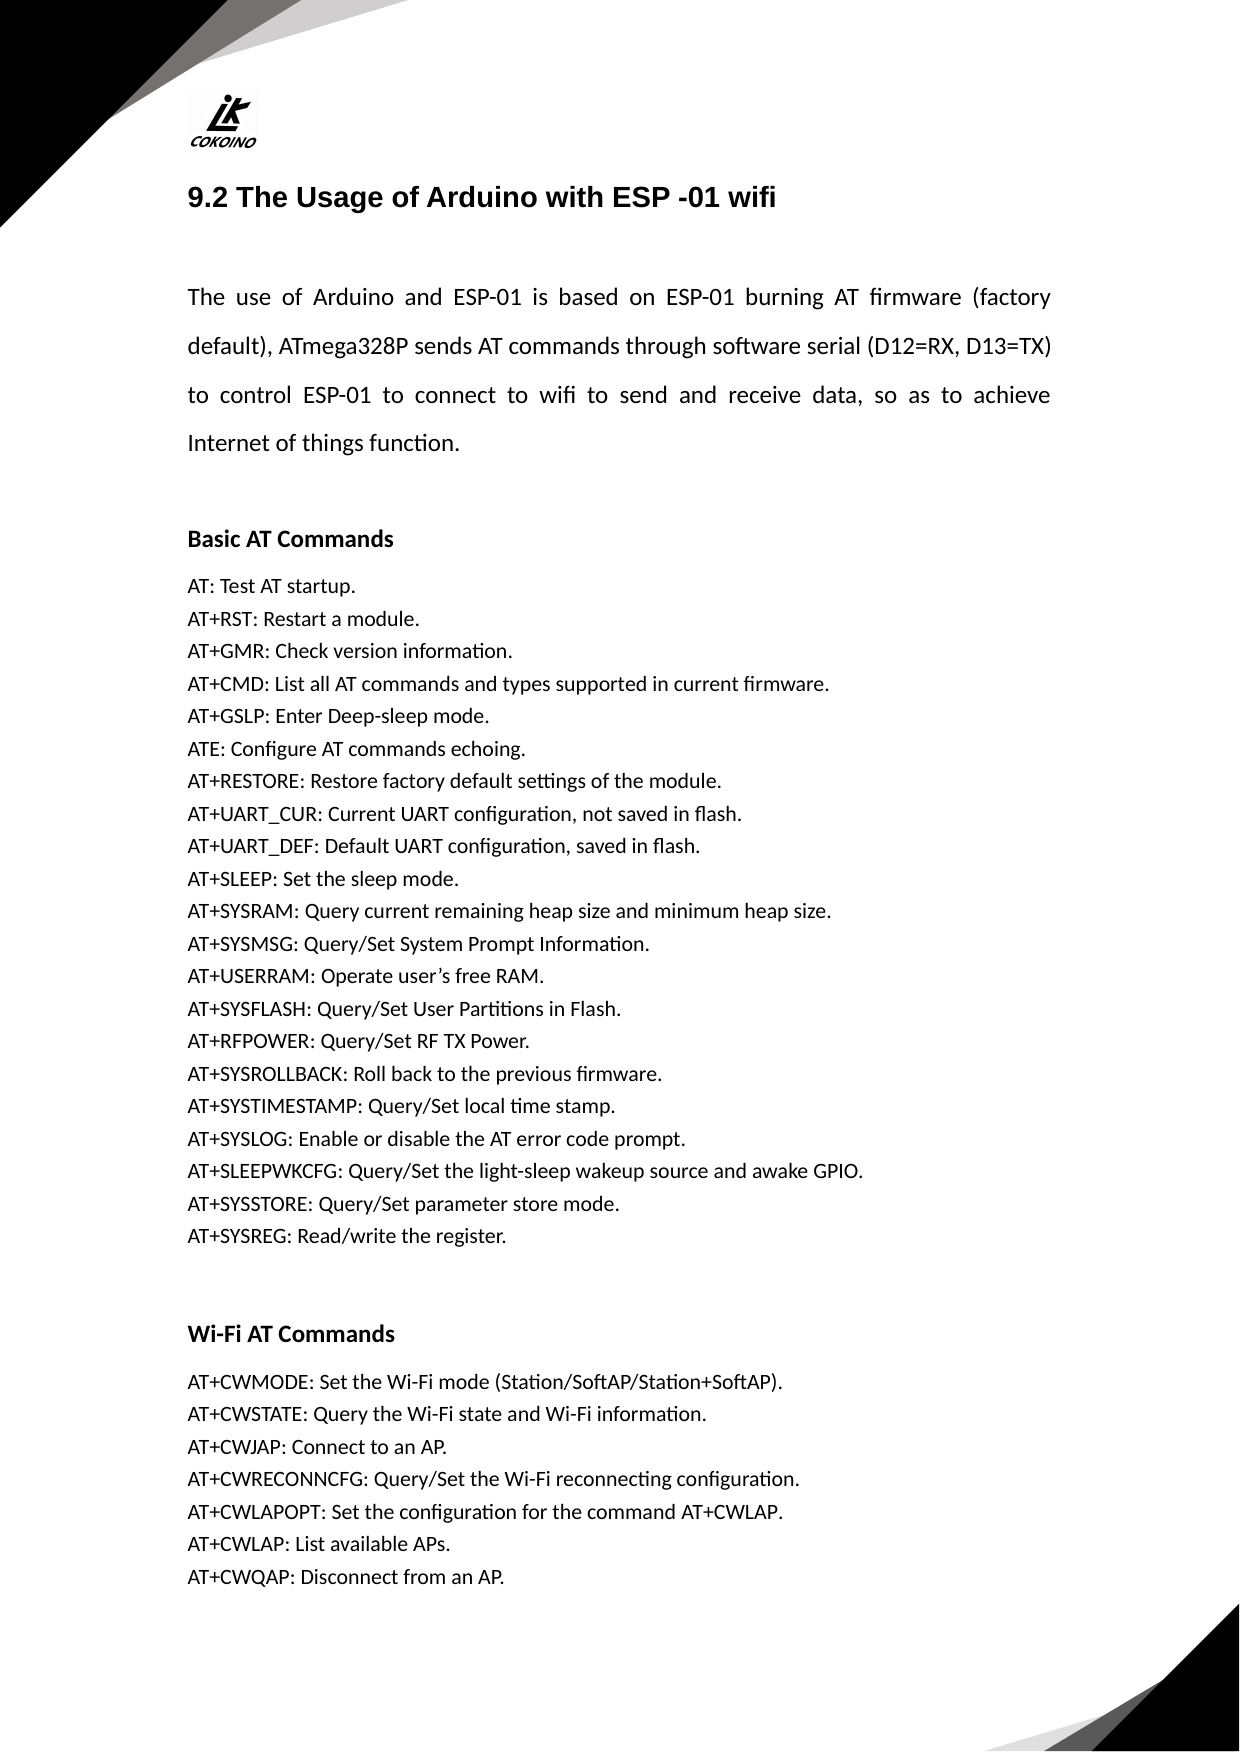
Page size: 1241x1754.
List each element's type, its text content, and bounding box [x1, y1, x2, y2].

text AT+RST: Restart a module. [187, 602, 1053, 635]
text AT+UART_CUR: Current UART configuration, not saved in flash. [187, 797, 1053, 830]
text AT+SYSROLLBACK: Roll back to the previous firmware. [187, 1057, 1053, 1090]
text AT: Test AT startup. [187, 570, 1053, 602]
text AT+CWSTATE: Query the Wi-Fi state and Wi-Fi information. [187, 1397, 1053, 1430]
text AT+UART_DEF: Default UART configuration, saved in flash. [187, 830, 1053, 862]
text AT+SYSMSG: Query/Set System Prompt Information. [187, 927, 1053, 960]
text Basic AT Commands [187, 522, 1053, 554]
text AT+CWJAP: Connect to an AP. [187, 1430, 1053, 1462]
text AT+RESTORE: Restore factory default settings of the module. [187, 765, 1053, 797]
text AT+SYSTIMESTAMP: Query/Set local time stamp. [187, 1090, 1053, 1122]
text AT+SLEEP: Set the sleep mode. [187, 862, 1053, 895]
text AT+CMD: List all AT commands and types supported in current firmware. [187, 667, 1053, 700]
picture [187, 90, 259, 153]
text AT+CWLAPOPT: Set the configuration for the command AT+CWLAP. [187, 1495, 1053, 1527]
text AT+SYSRAM: Query current remaining heap size and minimum heap size. [187, 895, 1053, 927]
text AT+SLEEPWKCFG: Query/Set the light-sleep wakeup source and awake GPIO. [187, 1155, 1053, 1187]
text The use of Arduino and ESP-01 is based on ESP-01 burning AT firmware (factory default), ATmega328P sends AT commands through software serial (D12=RX, D13=TX) to control ESP-01 to connect to wifi to send and receive data, so as to achieve Internet of things function. [187, 280, 1053, 459]
text AT+SYSREG: Read/write the register. [187, 1220, 1053, 1252]
text AT+SYSFLASH: Query/Set User Partitions in Flash. [187, 992, 1053, 1025]
text AT+CWLAP: List available APs. [187, 1527, 1053, 1560]
text AT+RFPOWER: Query/Set RF TX Power. [187, 1025, 1053, 1057]
text AT+CWMODE: Set the Wi-Fi mode (Station/SoftAP/Station+SoftAP). [187, 1365, 1053, 1397]
text AT+USERRAM: Operate user’s free RAM. [187, 960, 1053, 992]
subtitle 9.2 The Usage of Arduino with ESP -01 wifi [187, 164, 1053, 229]
text AT+GMR: Check version information. [187, 635, 1053, 667]
text AT+CWRECONNCFG: Query/Set the Wi-Fi reconnecting configuration. [187, 1462, 1053, 1495]
text AT+SYSSTORE: Query/Set parameter store mode. [187, 1187, 1053, 1220]
text AT+SYSLOG: Enable or disable the AT error code prompt. [187, 1122, 1053, 1155]
text AT+CWQAP: Disconnect from an AP. [187, 1560, 1053, 1592]
text AT+GSLP: Enter Deep-sleep mode. [187, 700, 1053, 732]
text Wi-Fi AT Commands [187, 1317, 1053, 1350]
text ATE: Configure AT commands echoing. [187, 732, 1053, 765]
